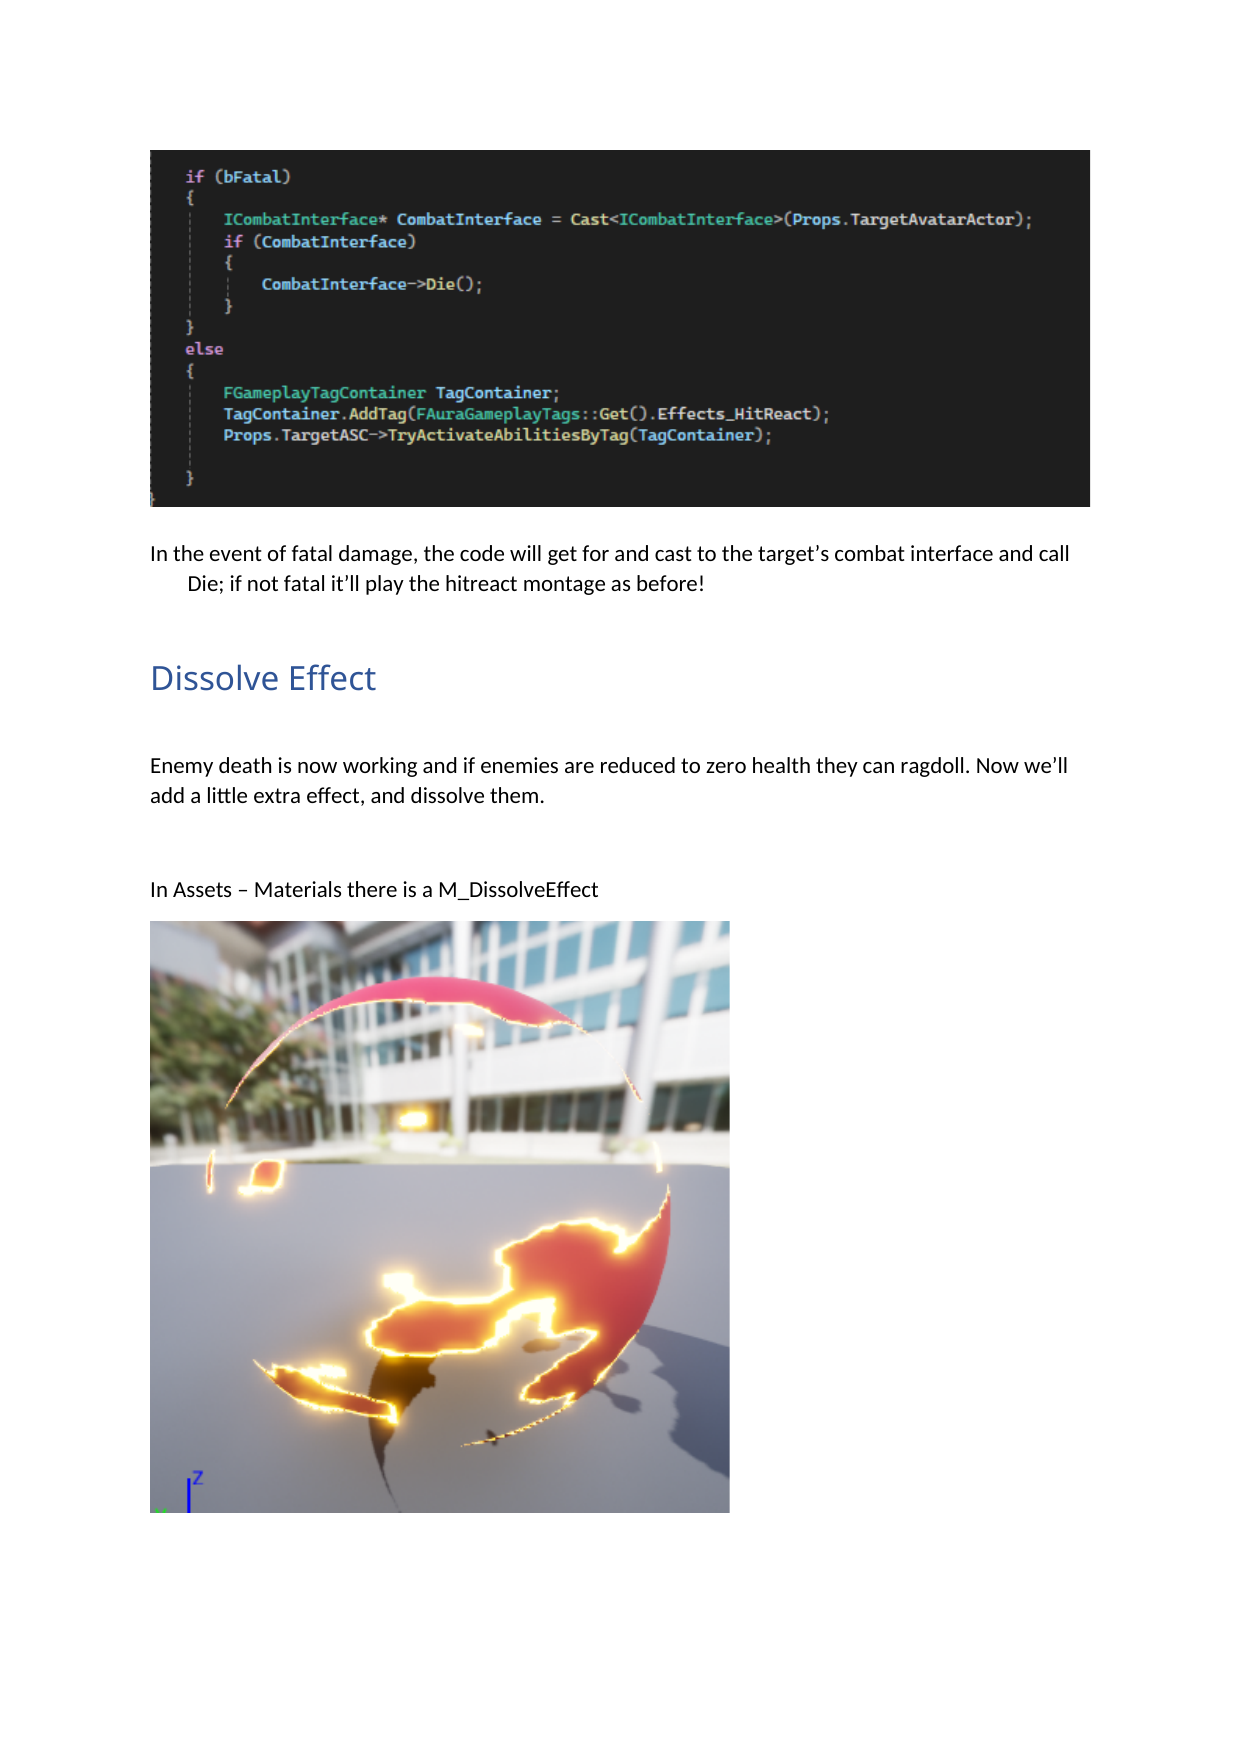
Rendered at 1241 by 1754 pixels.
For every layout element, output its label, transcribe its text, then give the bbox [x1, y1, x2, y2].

text In Assets – Materials there is a M_DissolveEffect [150, 875, 1090, 903]
picture [150, 921, 730, 1513]
subtitle Dissolve Effect [150, 655, 1090, 700]
text Enemy death is now working and if enemies are reduced to zero health they can ragdoll. Now we’ll add a little extra effect, and dissolve them. [150, 751, 1090, 809]
picture [150, 150, 1091, 507]
list In the event of fatal damage, the code will get for and cast to the target’s combat interface and call Die; if not fatal it’ll play the hitreact montage as before! [150, 539, 1090, 598]
